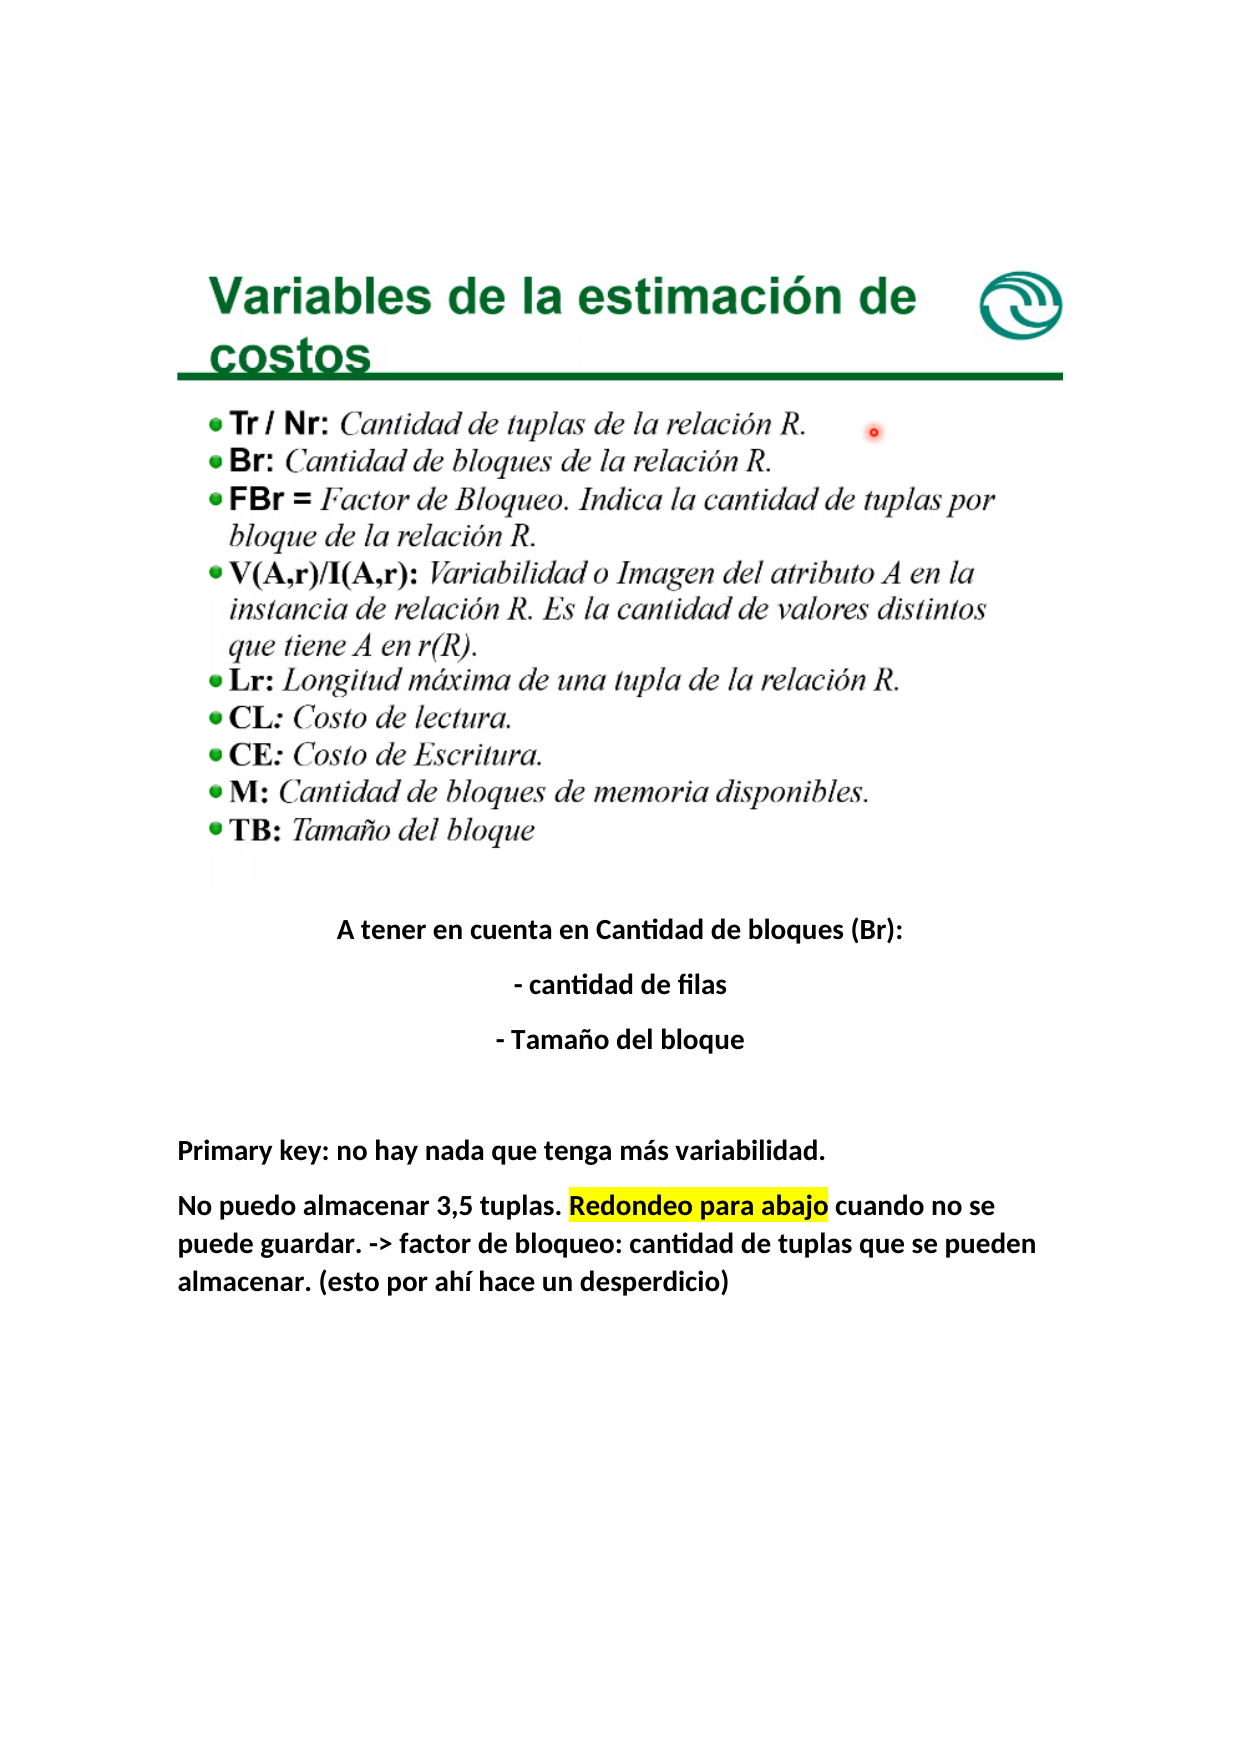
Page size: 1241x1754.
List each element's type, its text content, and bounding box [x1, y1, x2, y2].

text - cantidad de filas [177, 966, 1063, 1002]
text - Tamaño del bloque [177, 1021, 1063, 1057]
text No puedo almacenar 3,5 tuplas. Redondeo para abajo cuando no se puede guardar. -> factor de bloqueo: cantidad de tuplas que se pueden almacenar. (esto por ahí hace un desperdicio) [177, 1187, 1063, 1299]
text Primary key: no hay nada que tenga más variabilidad. [177, 1132, 1063, 1167]
text A tener en cuenta en Cantidad de bloques (Br): [177, 911, 1063, 947]
picture [177, 257, 1063, 893]
